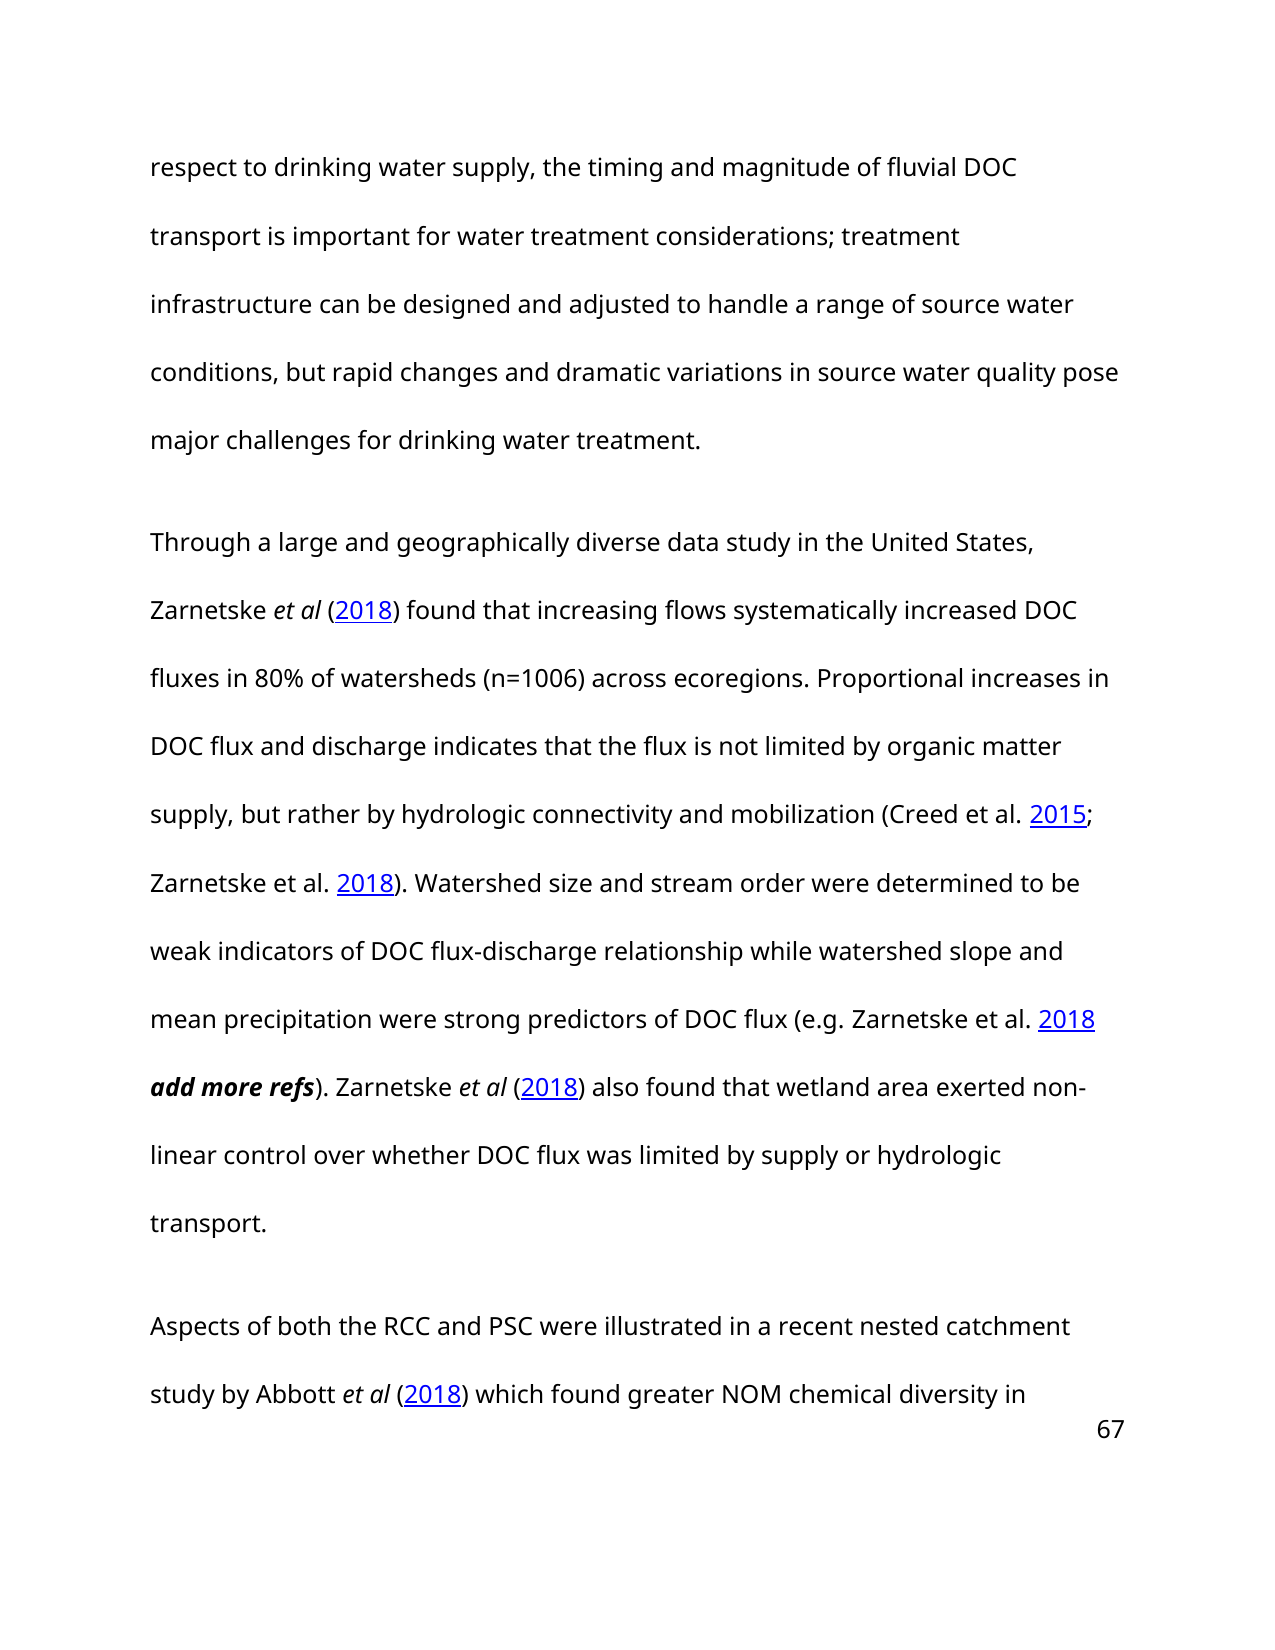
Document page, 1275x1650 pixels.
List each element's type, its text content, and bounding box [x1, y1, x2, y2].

text Through a large and geographically diverse data study in the United States, Zarnetske et al (2018) found that increasing flows systematically increased DOC fluxes in 80% of watersheds (n=1006) across ecoregions. Proportional increases in DOC flux and discharge indicates that the flux is not limited by organic matter supply, but rather by hydrologic connectivity and mobilization (Creed et al. 2015; Zarnetske et al. 2018). Watershed size and stream order were determined to be weak indicators of DOC flux-discharge relationship while watershed slope and mean precipitation were strong predictors of DOC flux (e.g. Zarnetske et al. 2018 add more refs). Zarnetske et al (2018) also found that wetland area exerted non-linear control over whether DOC flux was limited by supply or hydrologic transport. [150, 525, 1125, 1240]
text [150, 1308, 1125, 1410]
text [150, 150, 1125, 457]
